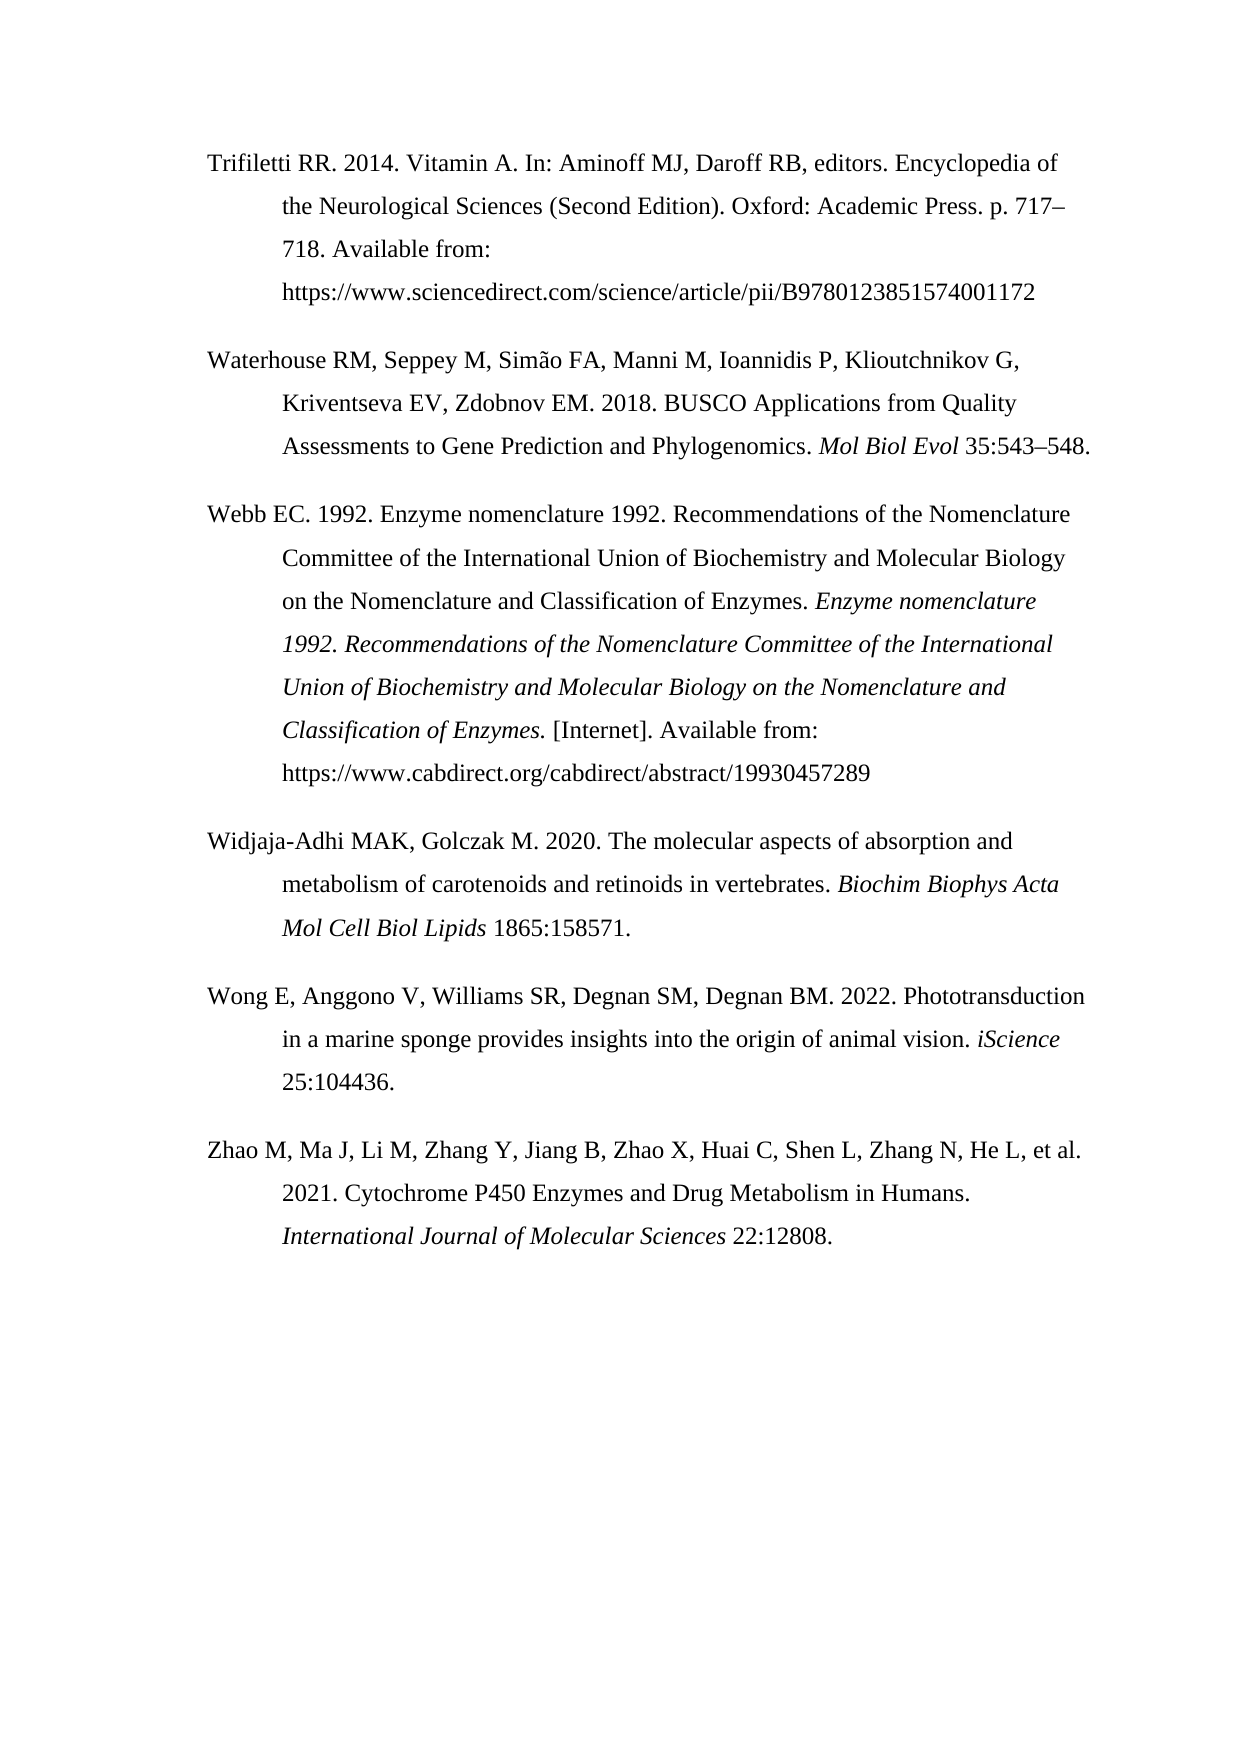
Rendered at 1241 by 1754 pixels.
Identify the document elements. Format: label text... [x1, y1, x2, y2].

text Waterhouse RM, Seppey M, Simão FA, Manni M, Ioannidis P, Klioutchnikov G, Kriventseva EV, Zdobnov EM. 2018. BUSCO Applications from Quality Assessments to Gene Prediction and Phylogenomics. Mol Biol Evol 35:543–548. [207, 345, 1092, 460]
text Trifiletti RR. 2014. Vitamin A. In: Aminoff MJ, Daroff RB, editors. Encyclopedia of the Neurological Sciences (Second Edition). Oxford: Academic Press. p. 717–718. Available from: https://www.sciencedirect.com/science/article/pii/B9780123851574001172 [207, 148, 1092, 306]
text Webb EC. 1992. Enzyme nomenclature 1992. Recommendations of the Nomenclature Committee of the International Union of Biochemistry and Molecular Biology on the Nomenclature and Classification of Enzymes. Enzyme nomenclature 1992. Recommendations of the Nomenclature Committee of the International Union of Biochemistry and Molecular Biology on the Nomenclature and Classification of Enzymes. [Internet]. Available from: https://www.cabdirect.org/cabdirect/abstract/19930457289 [207, 499, 1092, 787]
text Widjaja-Adhi MAK, Golczak M. 2020. The molecular aspects of absorption and metabolism of carotenoids and retinoids in vertebrates. Biochim Biophys Acta Mol Cell Biol Lipids 1865:158571. [207, 826, 1092, 941]
text Wong E, Anggono V, Williams SR, Degnan SM, Degnan BM. 2022. Phototransduction in a marine sponge provides insights into the origin of animal vision. iScience 25:104436. [207, 981, 1092, 1096]
text Zhao M, Ma J, Li M, Zhang Y, Jiang B, Zhao X, Huai C, Shen L, Zhang N, He L, et al. 2021. Cytochrome P450 Enzymes and Drug Metabolism in Humans. International Journal of Molecular Sciences 22:12808. [207, 1135, 1092, 1250]
